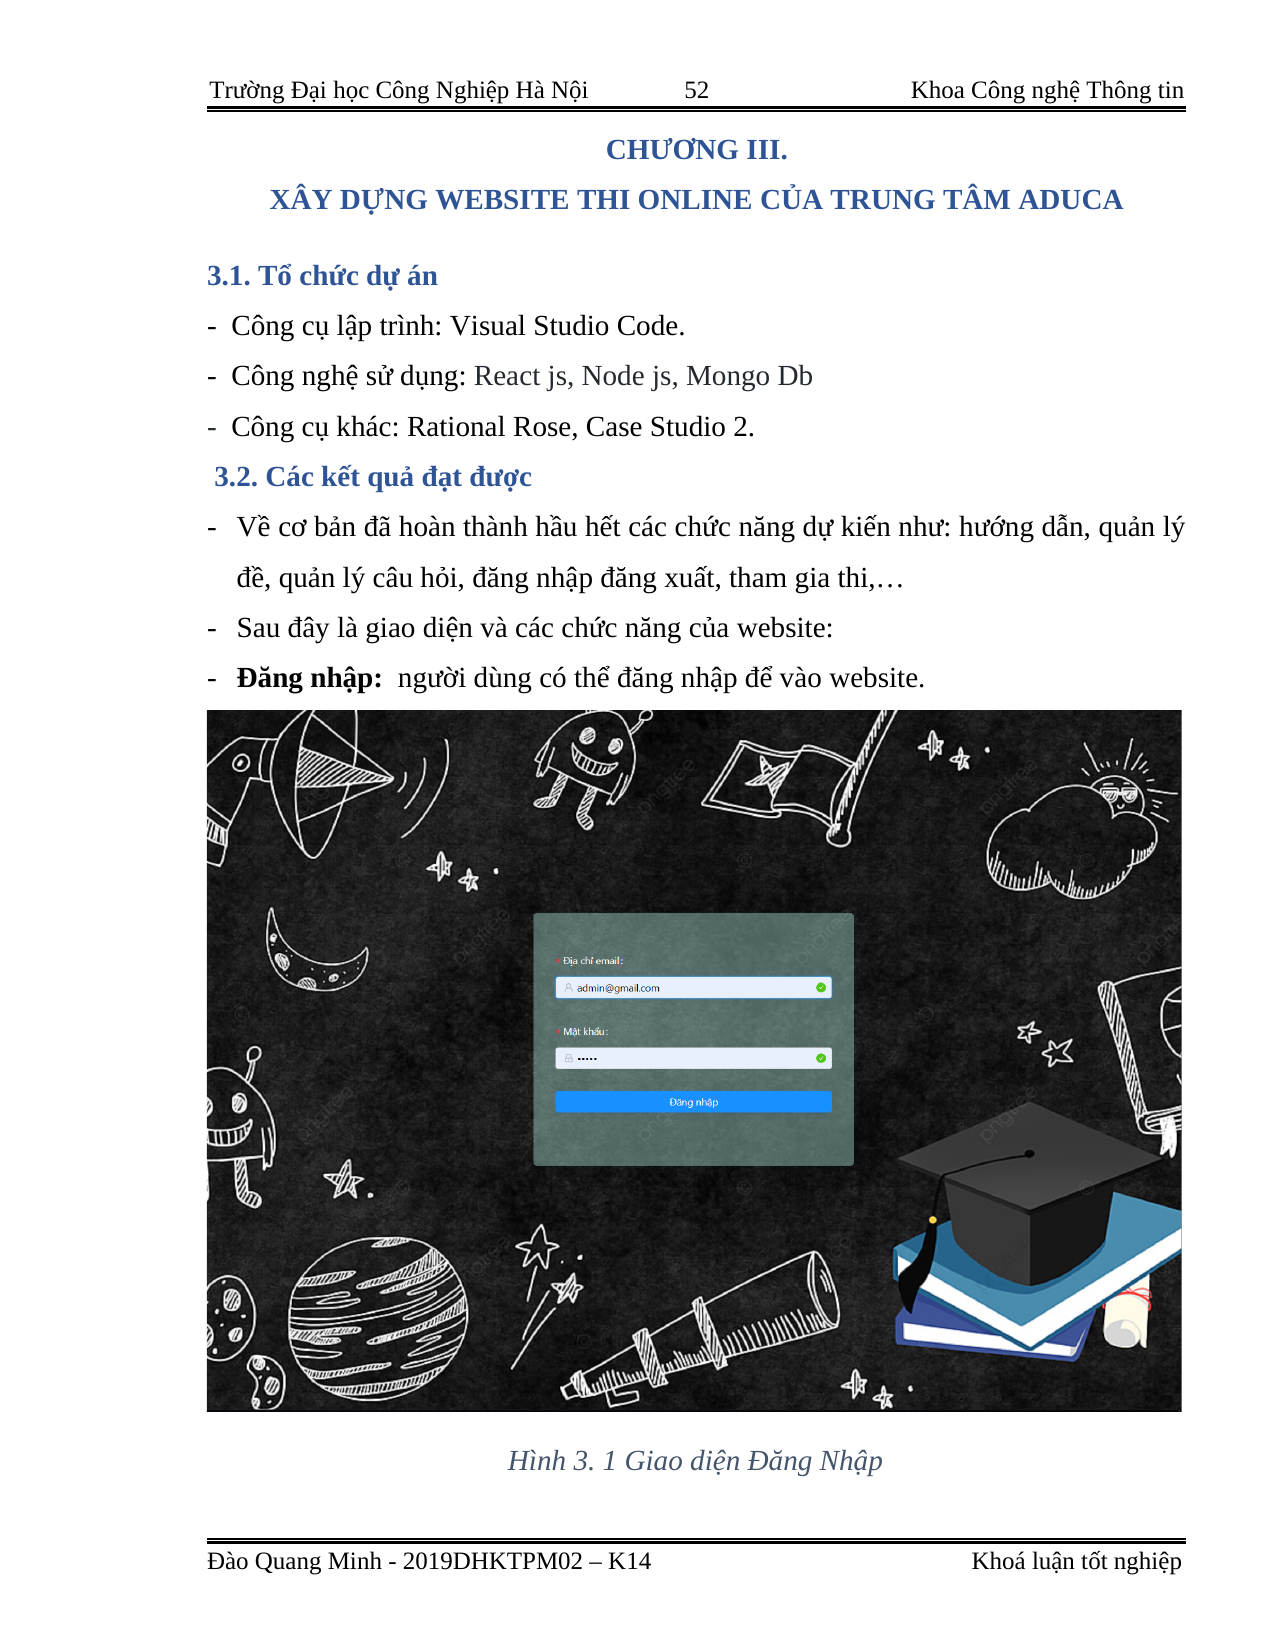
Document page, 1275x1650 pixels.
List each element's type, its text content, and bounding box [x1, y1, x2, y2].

list Đăng nhập: người dùng có thể đăng nhập để vào website. [207, 660, 1186, 694]
subtitle XÂY DỰNG WEBSITE THI ONLINE CỦA TRUNG TÂM ADUCA [207, 182, 1186, 216]
text - Công cụ lập trình: Visual Studio Code. [207, 308, 1186, 342]
text - Công nghệ sử dụng: React js, Node js, Mongo Db [207, 358, 1186, 392]
subtitle 3.1. Tổ chức dự án [207, 258, 1186, 291]
subtitle CHƯƠNG III. [207, 132, 1186, 166]
text Hình 3. 1 Giao diện Đăng Nhập [207, 1443, 1186, 1476]
list Về cơ bản đã hoàn thành hầu hết các chức năng dự kiến như: hướng dẫn, quản lý đề, quản lý câu hỏi, đăng nhập đăng xuất, tham gia thi,… [207, 509, 1186, 593]
list Sau đây là giao diện và các chức năng của website: [207, 610, 1186, 643]
picture [206, 710, 1182, 1412]
subtitle 3.2. Các kết quả đạt được [207, 459, 1186, 493]
text - Công cụ khác: Rational Rose, Case Studio 2. [207, 409, 1186, 442]
